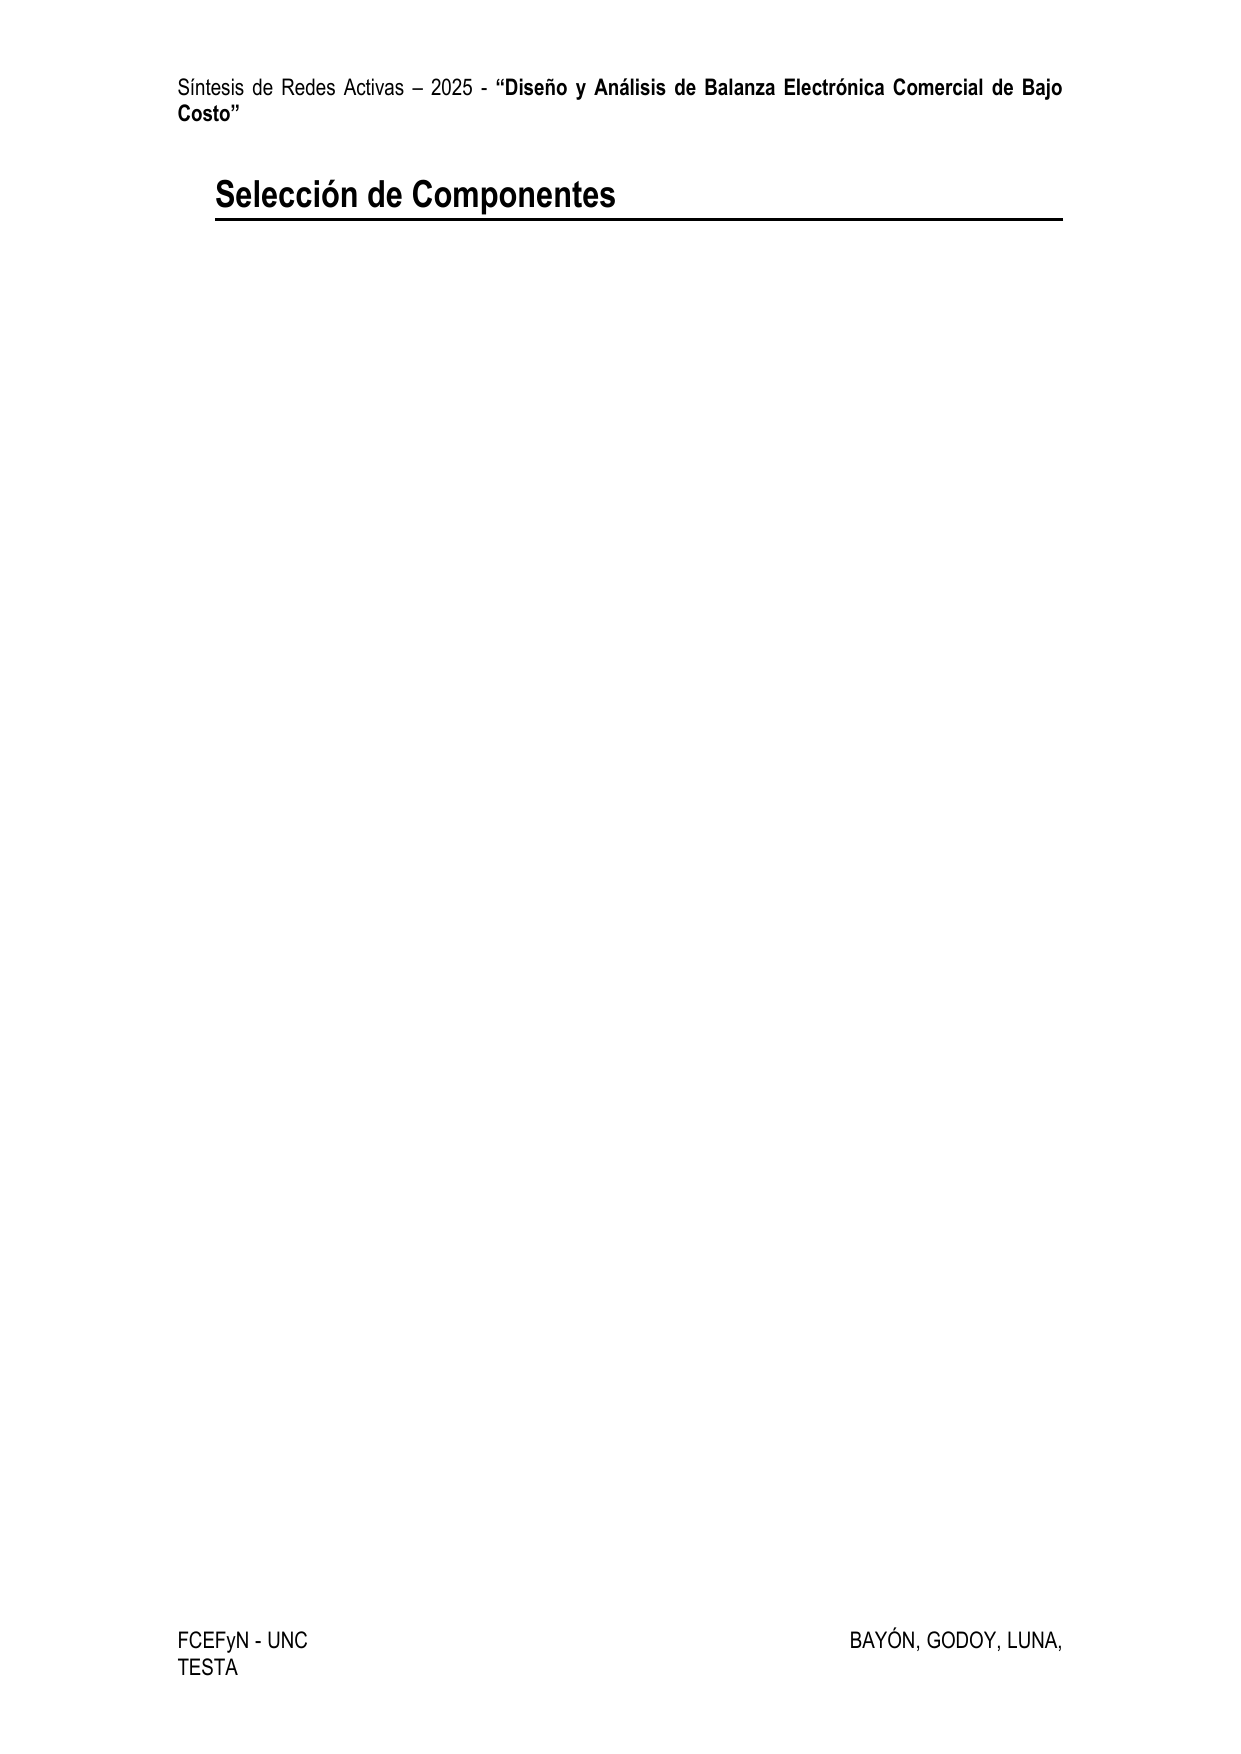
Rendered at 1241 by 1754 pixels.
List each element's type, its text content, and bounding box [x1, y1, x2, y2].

subtitle Selección de Componentes [215, 173, 1063, 218]
